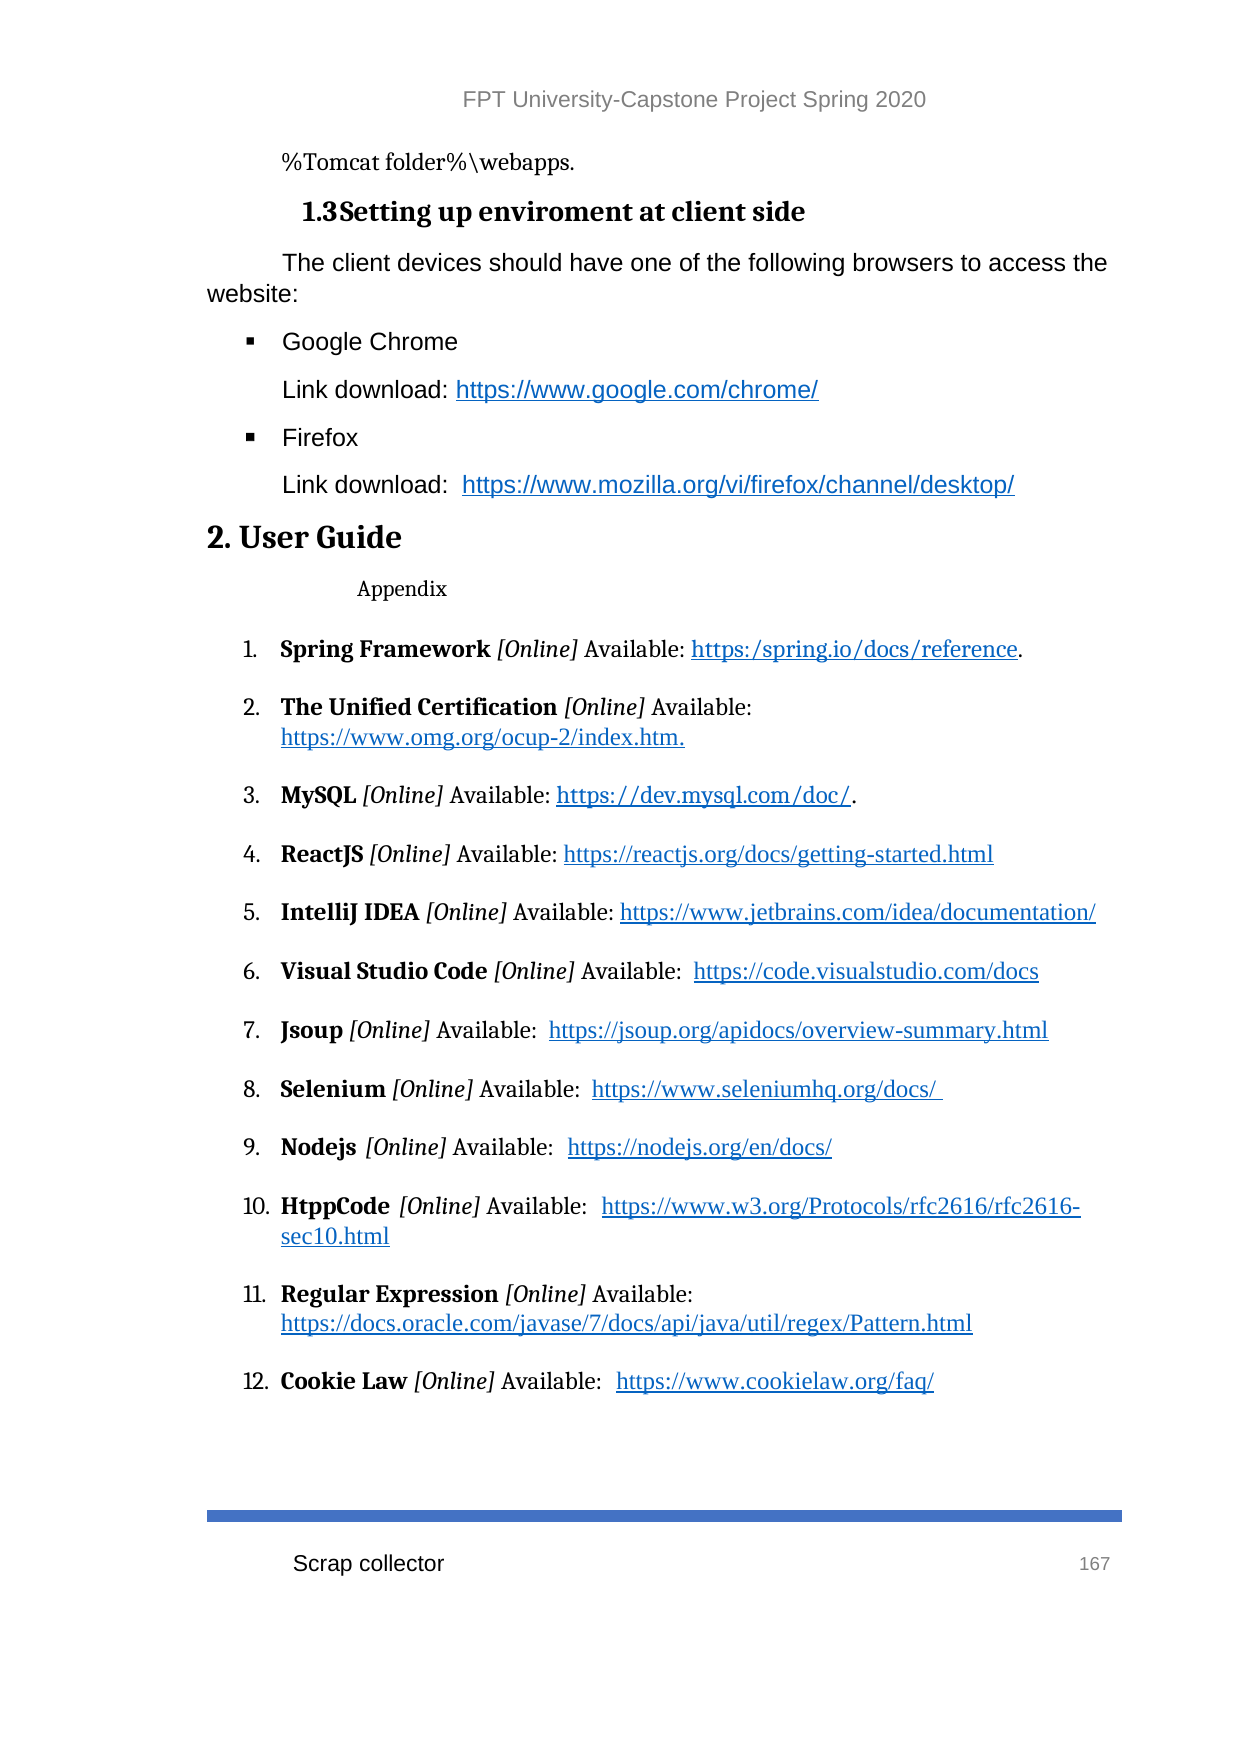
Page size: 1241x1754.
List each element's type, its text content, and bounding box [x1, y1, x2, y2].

list Spring Framework [Online] Available: https:/spring.io/docs/reference. [243, 634, 1122, 663]
text Link download: https://www.mozilla.org/vi/firefox/channel/desktop/ [207, 470, 1122, 499]
list Cookie Law [Online] Available: https://www.cookielaw.org/faq/ [243, 1366, 1122, 1396]
list IntelliJ IDEA [Online] Available: https://www.jetbrains.com/idea/documentation/ [243, 897, 1122, 927]
list Regular Expression [Online] Available: https://docs.oracle.com/javase/7/docs/api/java/util/regex/Pattern.html [243, 1279, 1122, 1337]
list Google Chrome [244, 327, 1122, 356]
text Link download: https://www.google.com/chrome/ [207, 375, 1122, 403]
list Selenium [Online] Available: https://www.seleniumhq.org/docs/ [243, 1074, 1122, 1103]
text 2. User Guide [207, 518, 1122, 556]
list Jsoup [Online] Available: https://jsoup.org/apidocs/overview-summary.html [243, 1015, 1122, 1044]
list Firefox [244, 422, 1122, 451]
text The client devices should have one of the following browsers to access the website: [207, 248, 1122, 308]
list Visual Studio Code [Online] Available: https://code.visualstudio.com/docs [243, 956, 1122, 986]
list MySQL [Online] Available: https://dev.mysql.com/doc/. [243, 780, 1122, 809]
list Nodejs [Online] Available: https://nodejs.org/en/docs/ [243, 1132, 1122, 1162]
list The Unified Certification [Online] Available: https://www.omg.org/ocup-2/index.htm. [243, 692, 1122, 751]
list ReactJS [Online] Available: https://reactjs.org/docs/getting-started.html [243, 839, 1122, 868]
text %Tomcat folder%\webapps. [207, 148, 1122, 176]
list HtppCode [Online] Available: https://www.w3.org/Protocols/rfc2616/rfc2616-sec10.html [243, 1191, 1122, 1249]
list Appendix [282, 576, 1122, 602]
list Setting up enviroment at client side [302, 195, 1122, 229]
